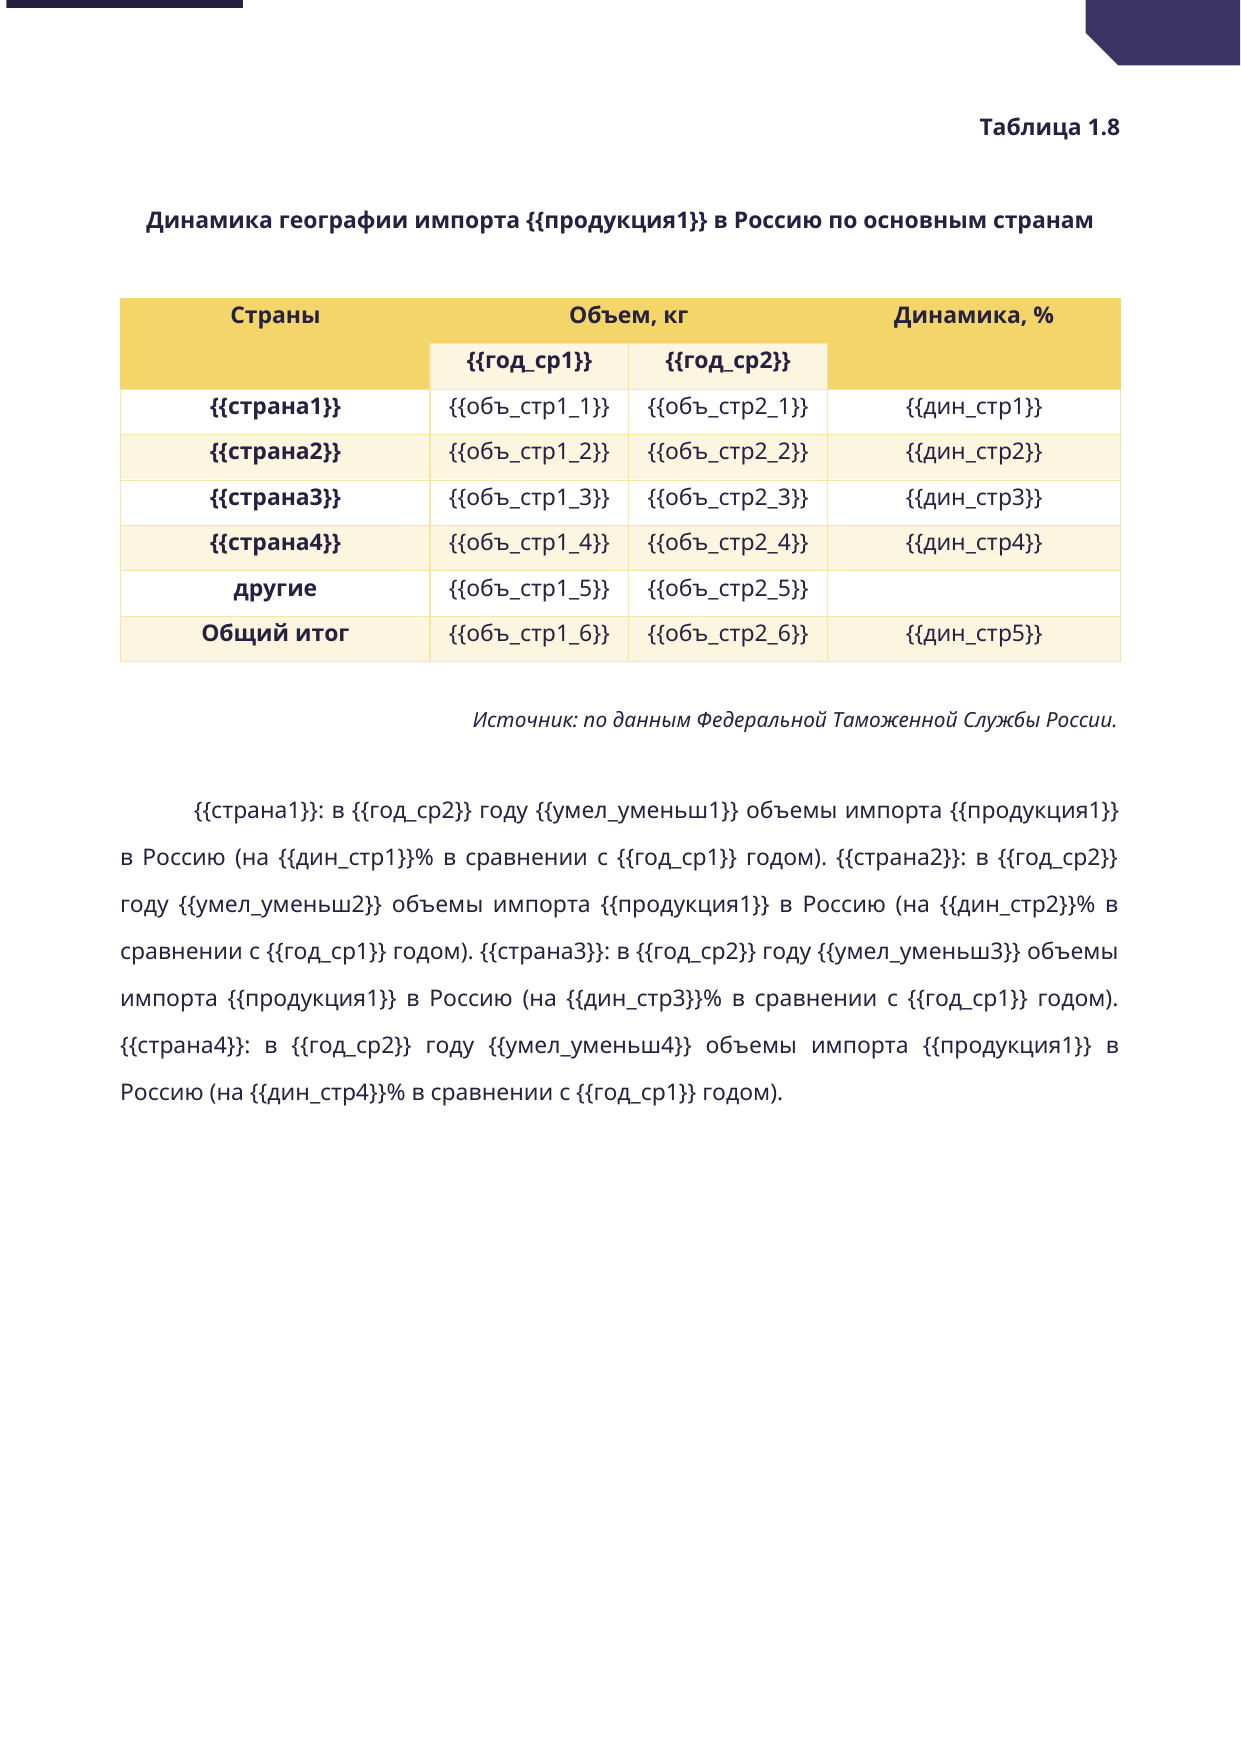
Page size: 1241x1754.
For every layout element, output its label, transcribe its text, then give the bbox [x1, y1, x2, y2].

table_cell {{объ_стр1_6}} [431, 617, 628, 661]
text Источник: по данным Федеральной Таможенной Службы России. [120, 705, 1120, 733]
table_cell {{объ_стр1_4}} [431, 526, 628, 570]
table_header Страны [121, 299, 429, 389]
table_cell {{дин_стр3}} [828, 481, 1120, 525]
text Динамика географии импорта {{продукция1}} в Россию по основным странам [120, 204, 1120, 235]
table_cell {{страна4}} [121, 526, 429, 570]
table_cell {{объ_стр1_5}} [431, 571, 628, 616]
table_cell {{страна3}} [121, 481, 429, 525]
table_cell другие [121, 571, 429, 616]
table_cell {{объ_стр2_3}} [629, 481, 827, 525]
table_cell {{объ_стр1_3}} [431, 481, 628, 525]
table_cell {{страна1}} [121, 390, 429, 434]
table_cell {{объ_стр1_1}} [431, 390, 628, 434]
table_cell {{год_ср2}} [629, 344, 827, 389]
table_cell {{дин_стр4}} [828, 526, 1120, 570]
table_cell {{объ_стр2_2}} [629, 435, 827, 479]
table_cell {{дин_стр1}} [828, 390, 1120, 434]
table_cell [828, 571, 1120, 616]
text {{страна1}}: в {{год_ср2}} году {{умел_уменьш1}} объемы импорта {{продукция1}} в Россию (на {{дин_стр1}}% в сравнении с {{год_ср1}} годом). {{страна2}}: в {{год_ср2}} году {{умел_уменьш2}} объемы импорта {{продукция1}} в Россию (на {{дин_стр2}}% в сравнении с {{год_ср1}} годом). {{страна3}}: в {{год_ср2}} году {{умел_уменьш3}} объемы импорта {{продукция1}} в Россию (на {{дин_стр3}}% в сравнении с {{год_ср1}} годом). {{страна4}}: в {{год_ср2}} году {{умел_уменьш4}} объемы импорта {{продукция1}} в Россию (на {{дин_стр4}}% в сравнении с {{год_ср1}} годом). [120, 794, 1120, 1107]
table_cell {{объ_стр2_1}} [629, 390, 827, 434]
text Таблица 1.8 [120, 110, 1120, 142]
table_cell {{год_ср1}} [431, 344, 628, 389]
table_cell {{объ_стр2_6}} [629, 617, 827, 661]
table_cell {{дин_стр5}} [828, 617, 1120, 661]
table_cell {{объ_стр1_2}} [431, 435, 628, 479]
table_cell {{дин_стр2}} [828, 435, 1120, 479]
table_cell Общий итог [121, 617, 429, 661]
table_header Объем, кг [431, 299, 827, 343]
table_cell {{страна2}} [121, 435, 429, 479]
table_header Динамика, % [828, 299, 1120, 389]
table_cell {{объ_стр2_4}} [629, 526, 827, 570]
table_cell {{объ_стр2_5}} [629, 571, 827, 616]
